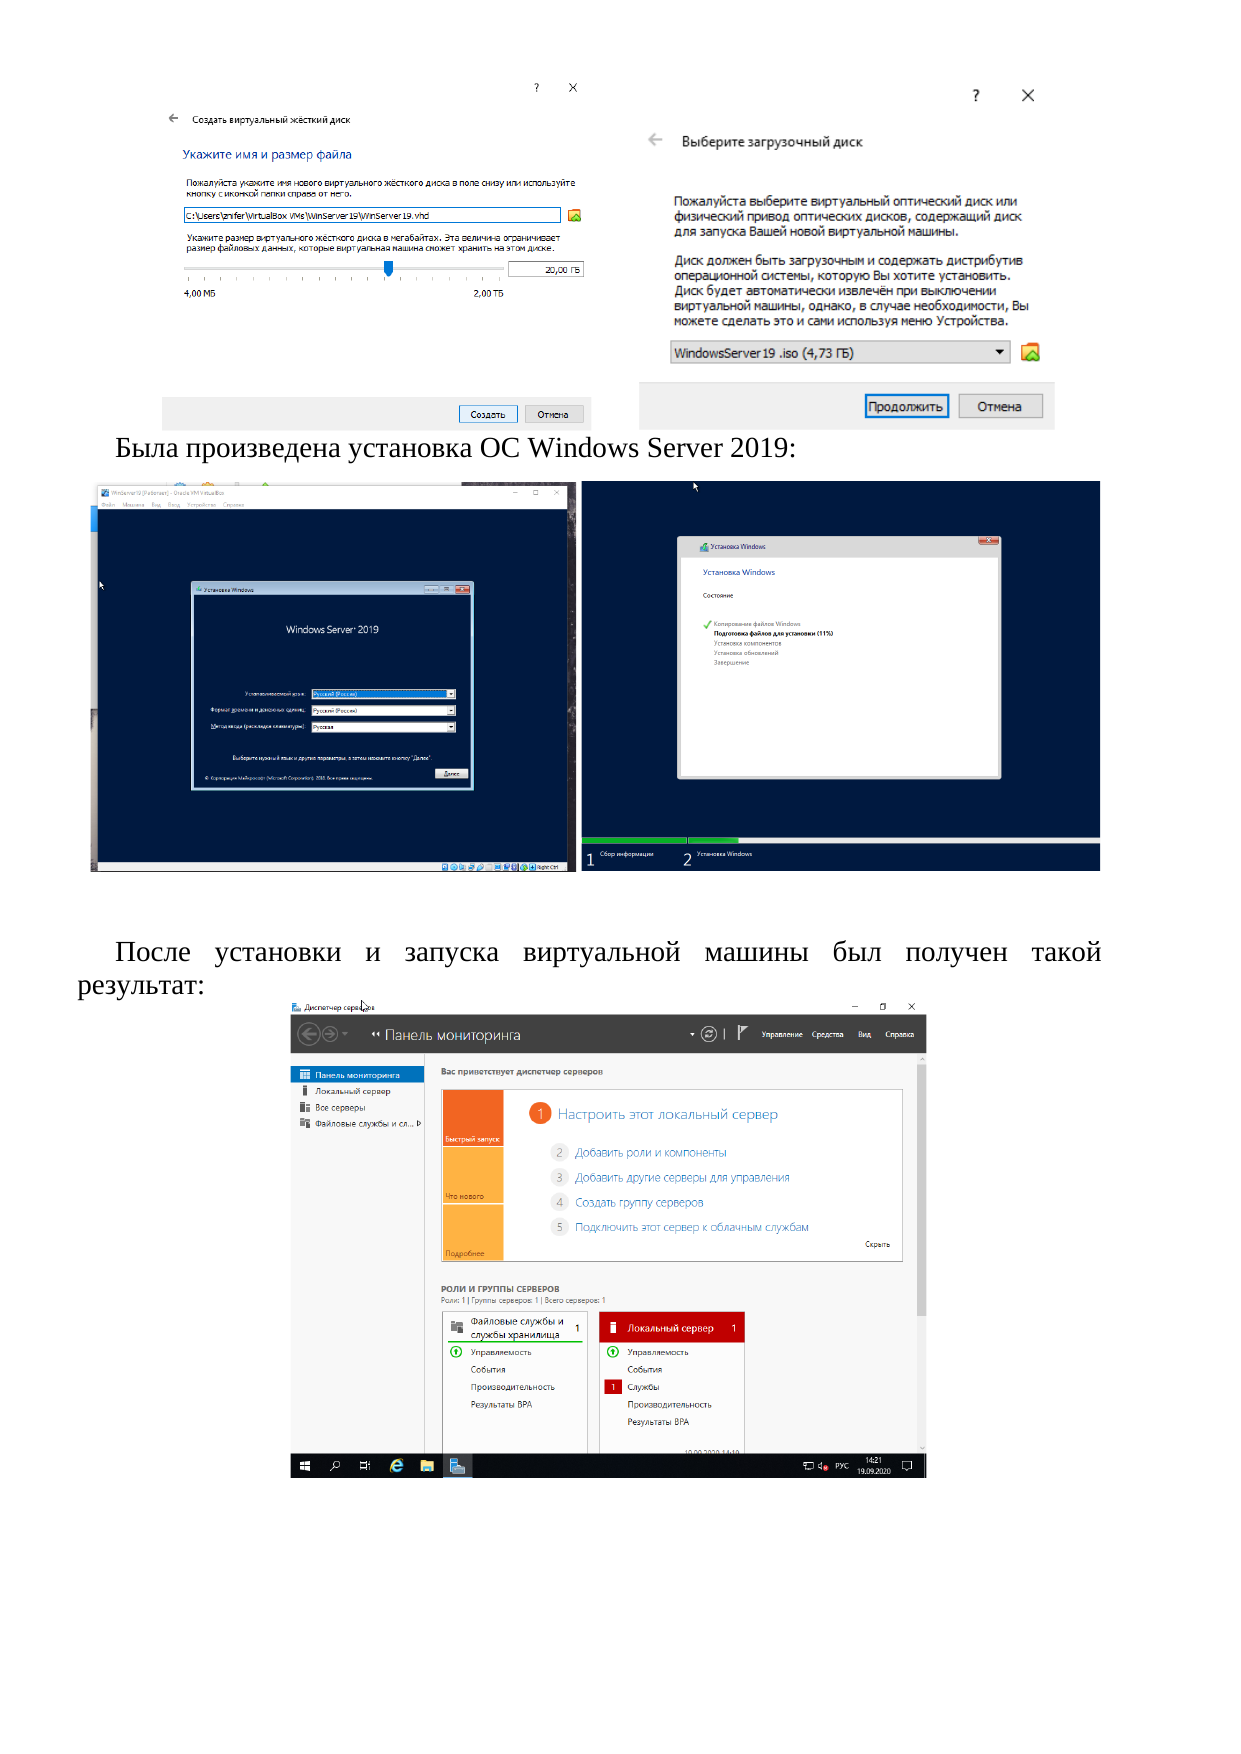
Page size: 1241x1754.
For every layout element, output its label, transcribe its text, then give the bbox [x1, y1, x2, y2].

picture [638, 79, 1056, 431]
picture [581, 481, 1101, 871]
text Была произведена установка ОС Windows Server 2019: [77, 431, 1102, 464]
picture [290, 1000, 927, 1478]
picture [90, 482, 577, 872]
picture [161, 75, 592, 431]
text После установки и запуска виртуальной машины был получен такой результат: [77, 934, 1102, 1001]
